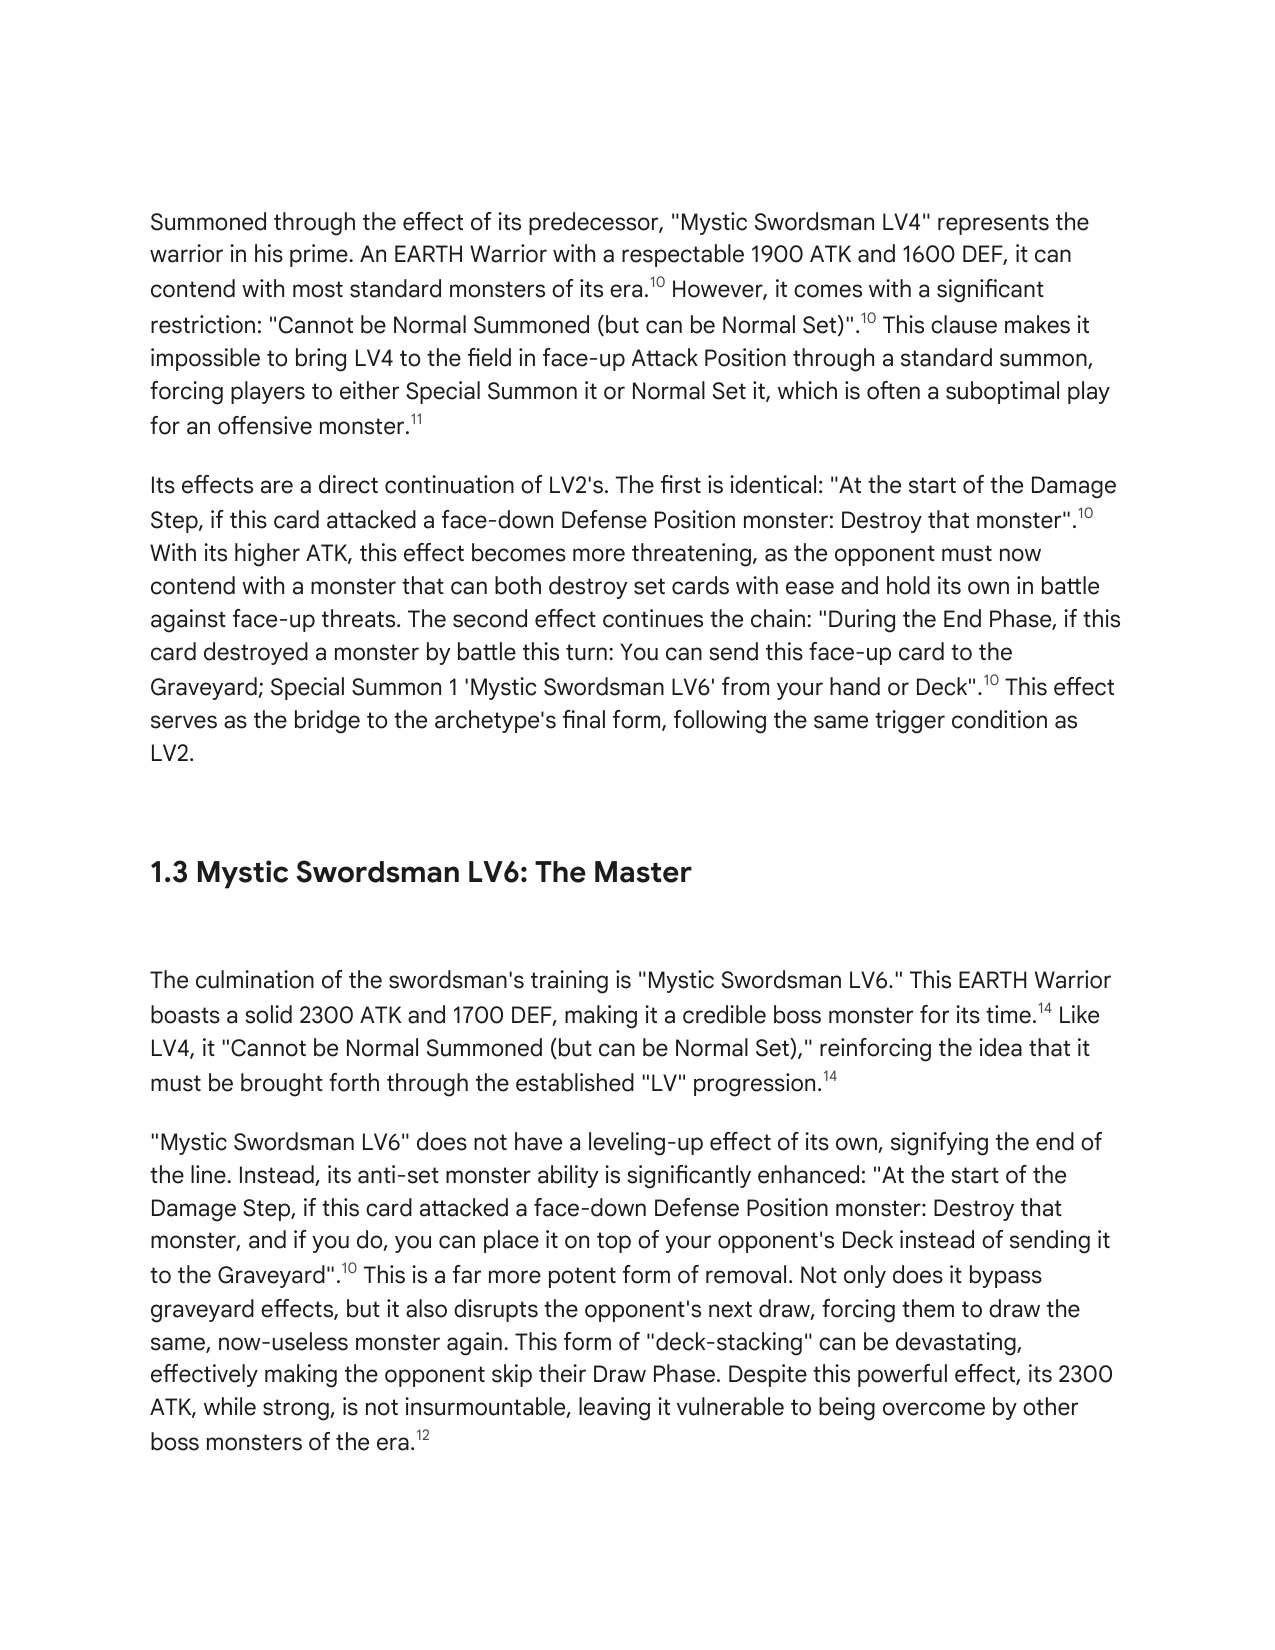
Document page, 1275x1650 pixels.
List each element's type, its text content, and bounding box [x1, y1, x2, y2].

text Its effects are a direct continuation of LV2's. The first is identical: "At the start of the Damage Step, if this card attacked a face-down Defense Position monster: Destroy that monster".10 With its higher ATK, this effect becomes more threatening, as the opponent must now contend with a monster that can both destroy set cards with ease and hold its own in battle against face-up threats. The second effect continues the chain: "During the End Phase, if this card destroyed a monster by battle this turn: You can send this face-up card to the Graveyard; Special Summon 1 'Mystic Swordsman LV6' from your hand or Deck".10 This effect serves as the bridge to the archetype's final form, following the same trigger condition as LV2. [150, 471, 1125, 768]
text The culmination of the swordsman's training is "Mystic Swordsman LV6." This EARTH Warrior boasts a solid 2300 ATK and 1700 DEF, making it a credible boss monster for its time.14 Like LV4, it "Cannot be Normal Summoned (but can be Normal Set)," reinforcing the idea that it must be brought forth through the established "LV" progression.14 [150, 966, 1125, 1099]
subtitle 1.3 Mystic Swordsman LV6: The Master [150, 854, 1125, 891]
text "Mystic Swordsman LV6" does not have a leveling-up effect of its own, signifying the end of the line. Instead, its anti-set monster ability is significantly enhanced: "At the start of the Damage Step, if this card attacked a face-down Defense Position monster: Destroy that monster, and if you do, you can place it on top of your opponent's Deck instead of sending it to the Graveyard".10 This is a far more potent form of removal. Not only does it bypass graveyard effects, but it also disrupts the opponent's next draw, forcing them to draw the same, now-useless monster again. This form of "deck-stacking" can be devastating, effectively making the opponent skip their Draw Phase. Despite this powerful effect, its 2300 ATK, while strong, is not insurmountable, leaving it vulnerable to being overcome by other boss monsters of the era.12 [150, 1128, 1125, 1458]
text Summoned through the effect of its predecessor, "Mystic Swordsman LV4" represents the warrior in his prime. An EARTH Warrior with a respectable 1900 ATK and 1600 DEF, it can contend with most standard monsters of its era.10 However, it comes with a significant restriction: "Cannot be Normal Summoned (but can be Normal Set)".10 This clause makes it impossible to bring LV4 to the field in face-up Attack Position through a standard summon, forcing players to either Special Summon it or Normal Set it, which is often a suboptimal play for an offensive monster.11 [150, 208, 1125, 442]
